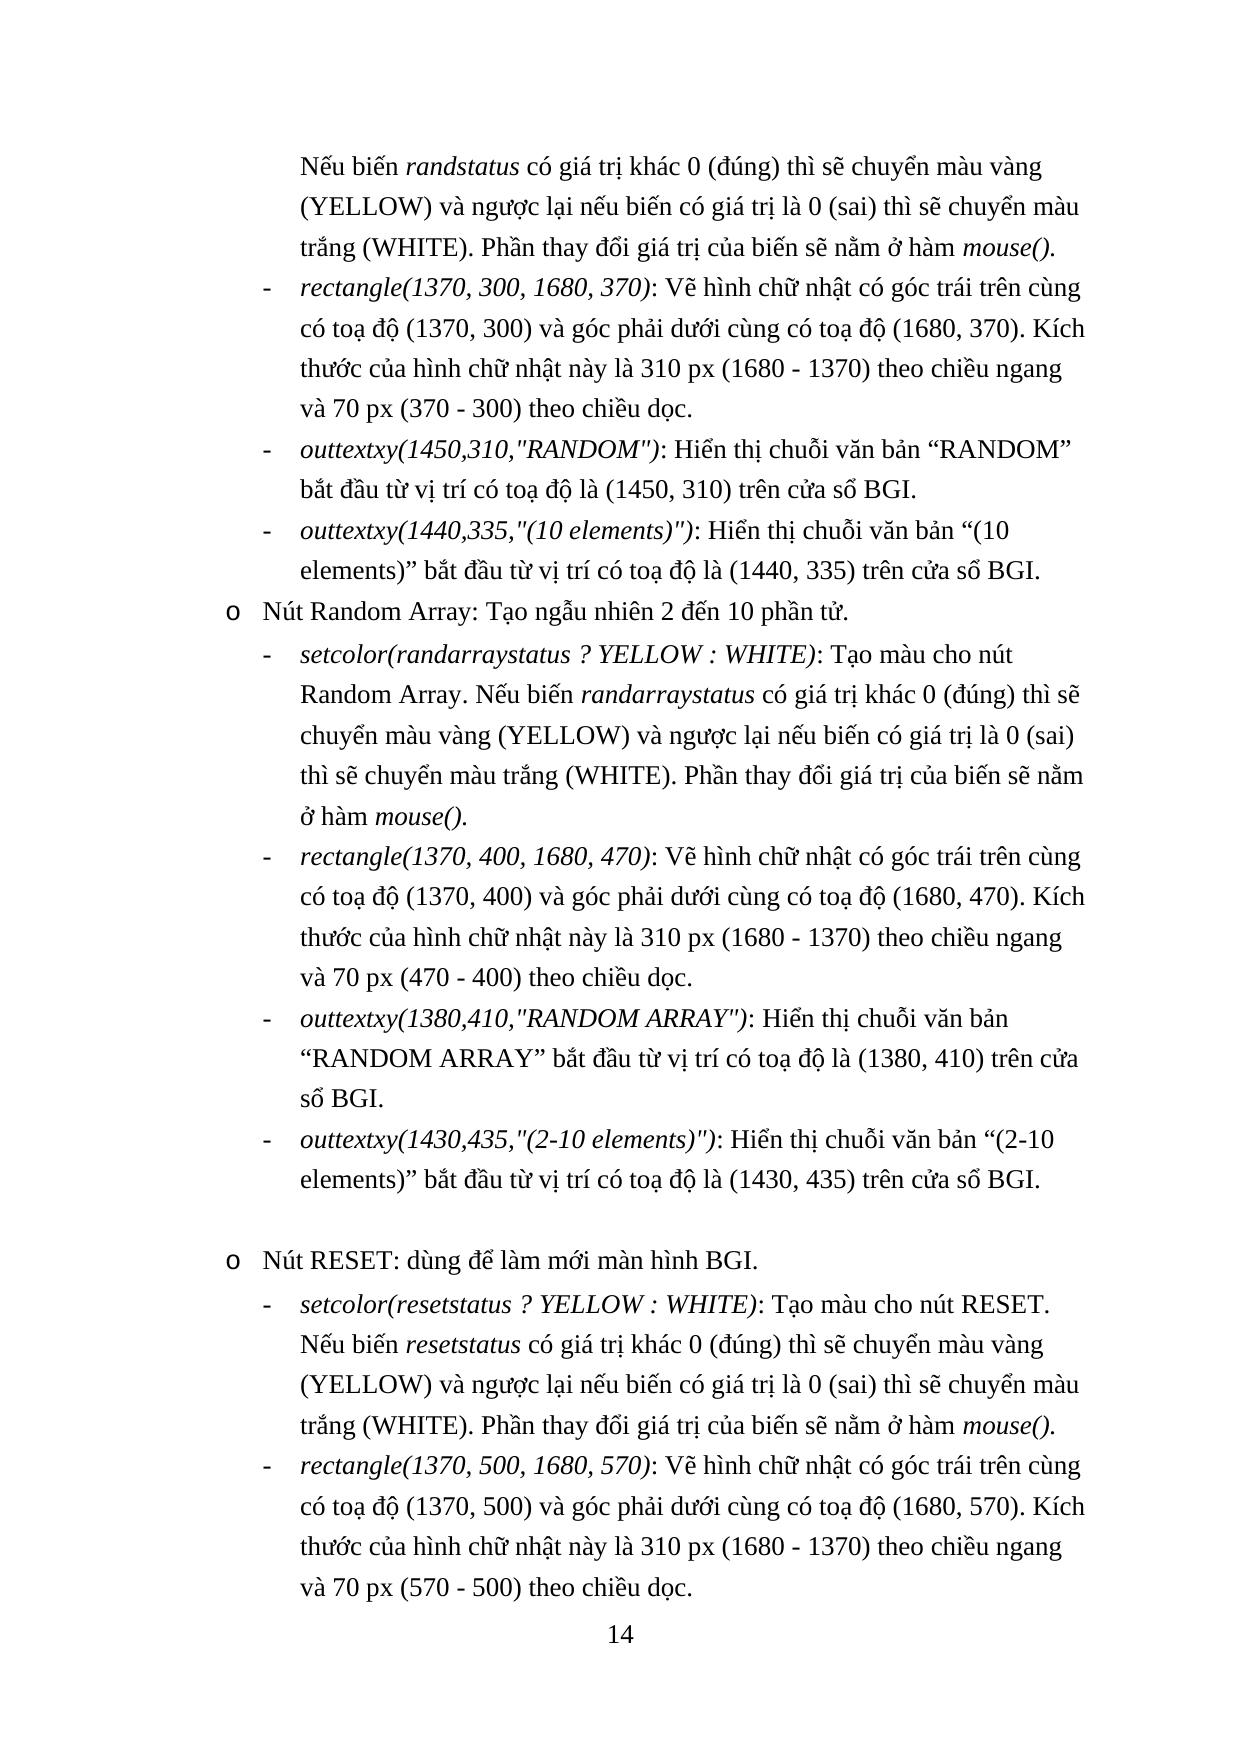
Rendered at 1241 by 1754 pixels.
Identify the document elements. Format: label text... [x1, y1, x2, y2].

list Nút RESET: dùng để làm mới màn hình BGI. [225, 1244, 1090, 1278]
list outtextxy(1450,310,"RANDOM"): Hiển thị chuỗi văn bản “RANDOM” bắt đầu từ vị trí có toạ độ là (1450, 310) trên cửa sổ BGI. [262, 433, 1090, 504]
list outtextxy(1380,410,"RANDOM ARRAY"): Hiển thị chuỗi văn bản “RANDOM ARRAY” bắt đầu từ vị trí có toạ độ là (1380, 410) trên cửa sổ BGI. [262, 1002, 1090, 1114]
list rectangle(1370, 300, 1680, 370): Vẽ hình chữ nhật có góc trái trên cùng có toạ độ (1370, 300) và góc phải dưới cùng có toạ độ (1680, 370). Kích thước của hình chữ nhật này là 310 px (1680 - 1370) theo chiều ngang và 70 px (370 - 300) theo chiều dọc. [262, 271, 1090, 424]
list Nút Random Array: Tạo ngẫu nhiên 2 đến 10 phần tử. [225, 594, 1090, 628]
list outtextxy(1430,435,"(2-10 elements)"): Hiển thị chuỗi văn bản “(2-10 elements)” bắt đầu từ vị trí có toạ độ là (1430, 435) trên cửa sổ BGI. [262, 1123, 1090, 1194]
list outtextxy(1440,335,"(10 elements)"): Hiển thị chuỗi văn bản “(10 elements)” bắt đầu từ vị trí có toạ độ là (1440, 335) trên cửa sổ BGI. [262, 514, 1090, 585]
list rectangle(1370, 500, 1680, 570): Vẽ hình chữ nhật có góc trái trên cùng có toạ độ (1370, 500) và góc phải dưới cùng có toạ độ (1680, 570). Kích thước của hình chữ nhật này là 310 px (1680 - 1370) theo chiều ngang và 70 px (570 - 500) theo chiều dọc. [262, 1449, 1090, 1602]
list setcolor(resetstatus ? YELLOW : WHITE): Tạo màu cho nút RESET. Nếu biến resetstatus có giá trị khác 0 (đúng) thì sẽ chuyển màu vàng (YELLOW) và ngược lại nếu biến có giá trị là 0 (sai) thì sẽ chuyển màu trắng (WHITE). Phần thay đổi giá trị của biến sẽ nằm ở hàm mouse(). [262, 1288, 1090, 1440]
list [262, 150, 1090, 262]
list rectangle(1370, 400, 1680, 470): Vẽ hình chữ nhật có góc trái trên cùng có toạ độ (1370, 400) và góc phải dưới cùng có toạ độ (1680, 470). Kích thước của hình chữ nhật này là 310 px (1680 - 1370) theo chiều ngang và 70 px (470 - 400) theo chiều dọc. [262, 840, 1090, 992]
list setcolor(randarraystatus ? YELLOW : WHITE): Tạo màu cho nút Random Array. Nếu biến randarraystatus có giá trị khác 0 (đúng) thì sẽ chuyển màu vàng (YELLOW) và ngược lại nếu biến có giá trị là 0 (sai) thì sẽ chuyển màu trắng (WHITE). Phần thay đổi giá trị của biến sẽ nằm ở hàm mouse(). [262, 638, 1090, 831]
